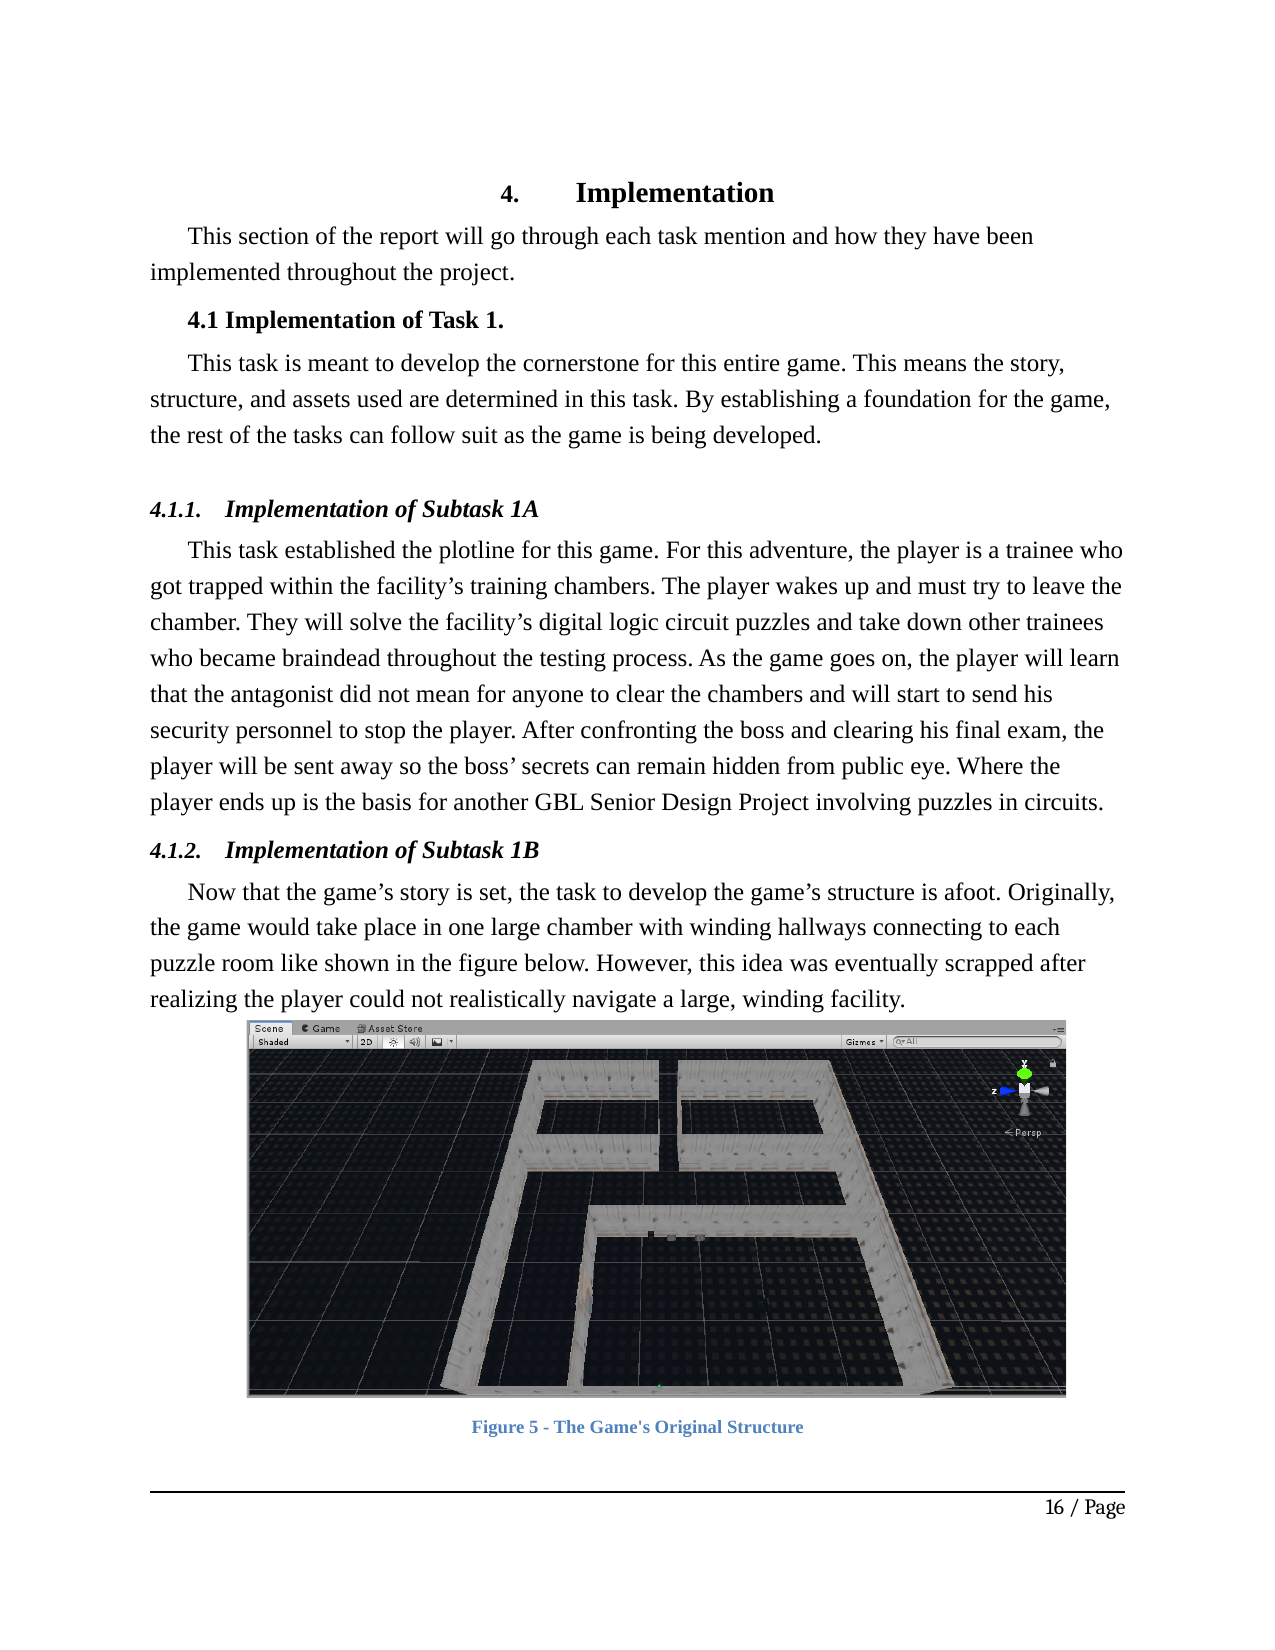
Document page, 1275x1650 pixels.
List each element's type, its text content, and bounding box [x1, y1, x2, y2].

subtitle Implementation of Task 1. [187, 305, 1125, 334]
text Implementation [150, 175, 1125, 208]
subtitle Implementation of Subtask 1A [150, 494, 1125, 523]
text This task established the plotline for this game. For this adventure, the player is a trainee who got trapped within the facility’s training chambers. The player wakes up and must try to leave the chamber. They will solve the facility’s digital logic circuit puzzles and take down other trainees who became braindead throughout the testing process. As the game goes on, the player will learn that the antagonist did not mean for anyone to clear the chambers and will start to send his security personnel to stop the player. After confronting the boss and clearing his final exam, the player will be sent away so the boss’ secrets can remain hidden from public eye. Where the player ends up is the basis for another GBL Senior Design Project involving puzzles in circuits. [150, 535, 1125, 816]
subtitle Implementation of Subtask 1B [150, 835, 1125, 864]
text This section of the report will go through each task mention and how they have been implemented throughout the project. [150, 221, 1125, 286]
text Now that the game’s story is set, the task to develop the game’s structure is afoot. Originally, the game would take place in one large chamber with winding hallways connecting to each puzzle room like shown in the figure below. However, this idea was eventually scrapped after realizing the player could not realistically navigate a large, winding facility. [150, 877, 1125, 1013]
text This task is meant to develop the cornerstone for this entire game. This means the story, structure, and assets used are determined in this task. By establishing a foundation for the game, the rest of the tasks can follow suit as the game is being developed. [150, 348, 1125, 449]
